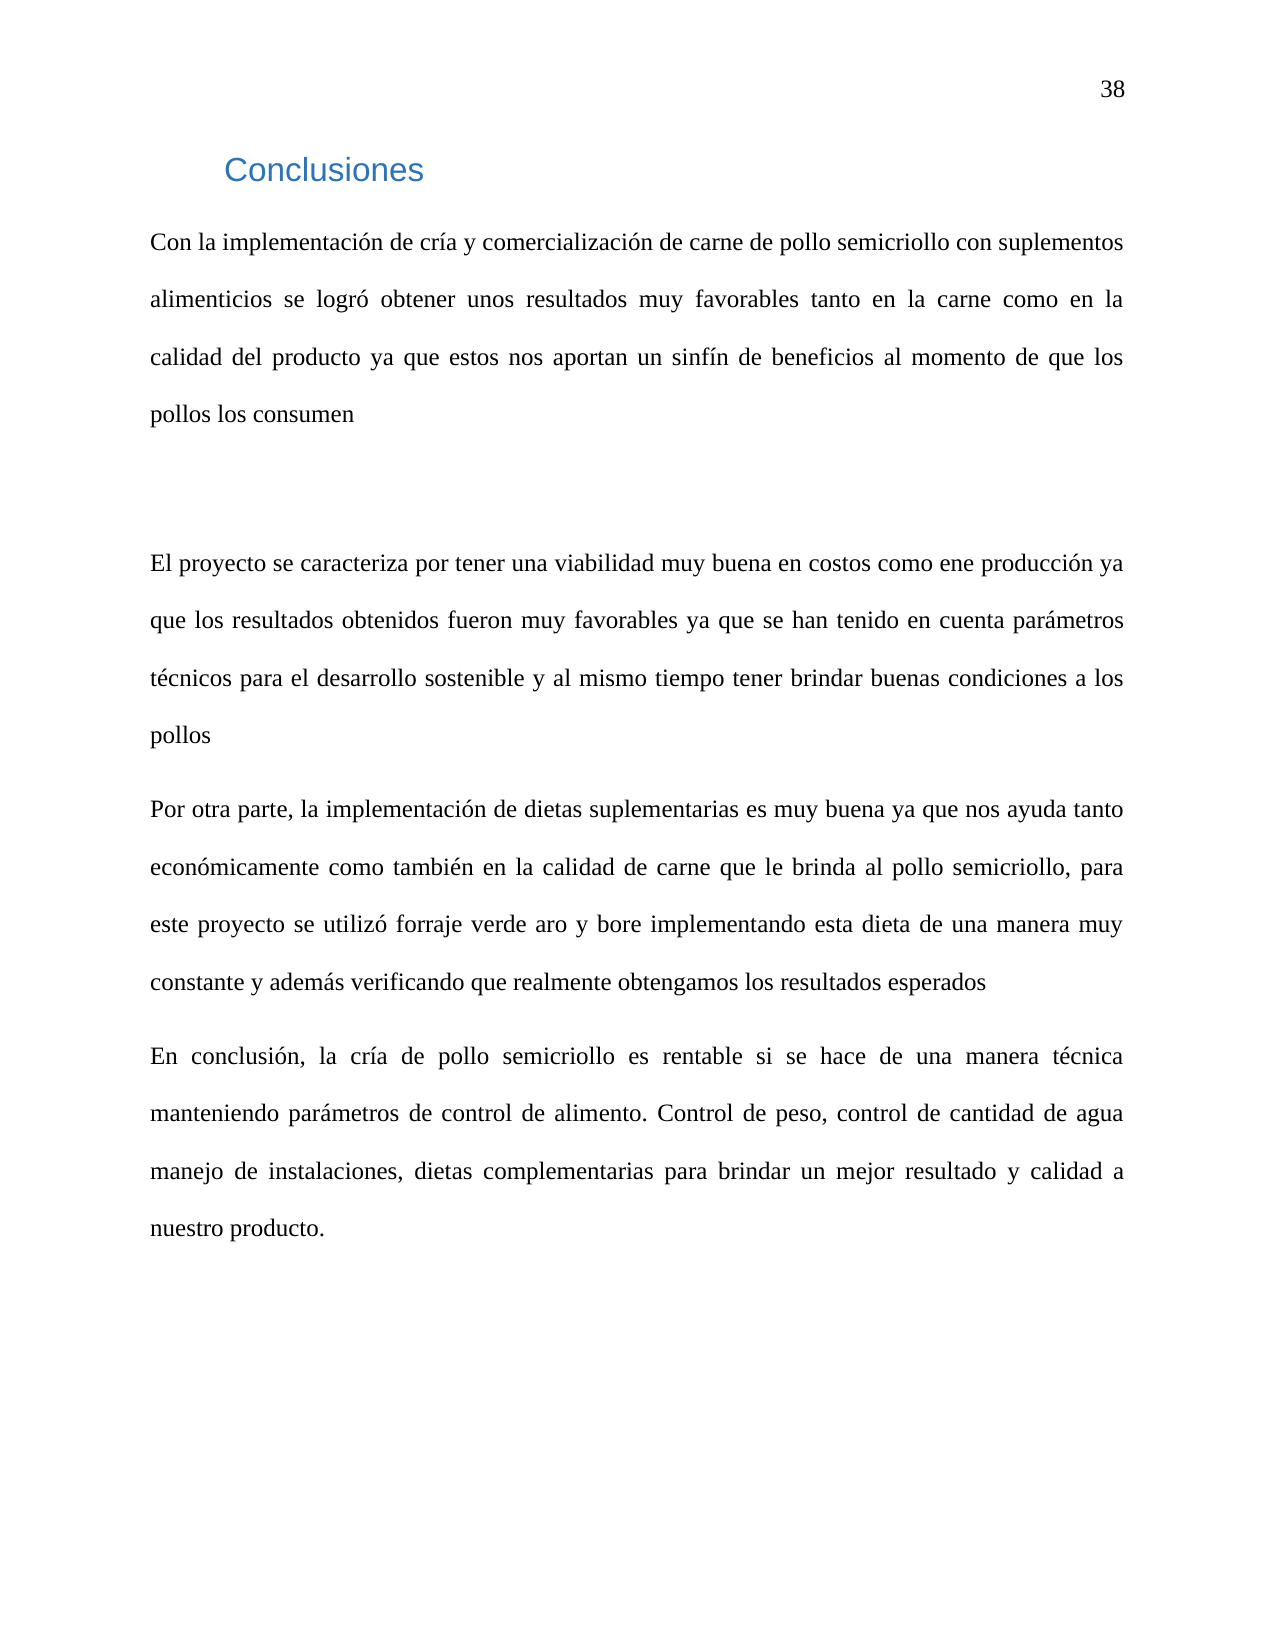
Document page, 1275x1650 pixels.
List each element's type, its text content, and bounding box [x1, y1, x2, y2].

text En conclusión, la cría de pollo semicriollo es rentable si se hace de una manera técnica manteniendo parámetros de control de alimento. Control de peso, control de cantidad de agua manejo de instalaciones, dietas complementarias para brindar un mejor resultado y calidad a nuestro producto. [150, 1041, 1125, 1242]
text Con la implementación de cría y comercialización de carne de pollo semicriollo con suplementos alimenticios se logró obtener unos resultados muy favorables tanto en la carne como en la calidad del producto ya que estos nos aportan un sinfín de beneficios al momento de que los pollos los consumen [150, 227, 1125, 428]
text Por otra parte, la implementación de dietas suplementarias es muy buena ya que nos ayuda tanto económicamente como también en la calidad de carne que le brinda al pollo semicriollo, para este proyecto se utilizó forraje verde aro y bore implementando esta dieta de una manera muy constante y además verificando que realmente obtengamos los resultados esperados [150, 794, 1125, 996]
subtitle Conclusiones [150, 150, 1125, 188]
text El proyecto se caracteriza por tener una viabilidad muy buena en costos como ene producción ya que los resultados obtenidos fueron muy favorables ya que se han tenido en cuenta parámetros técnicos para el desarrollo sostenible y al mismo tiempo tener brindar buenas condiciones a los pollos [150, 548, 1125, 749]
